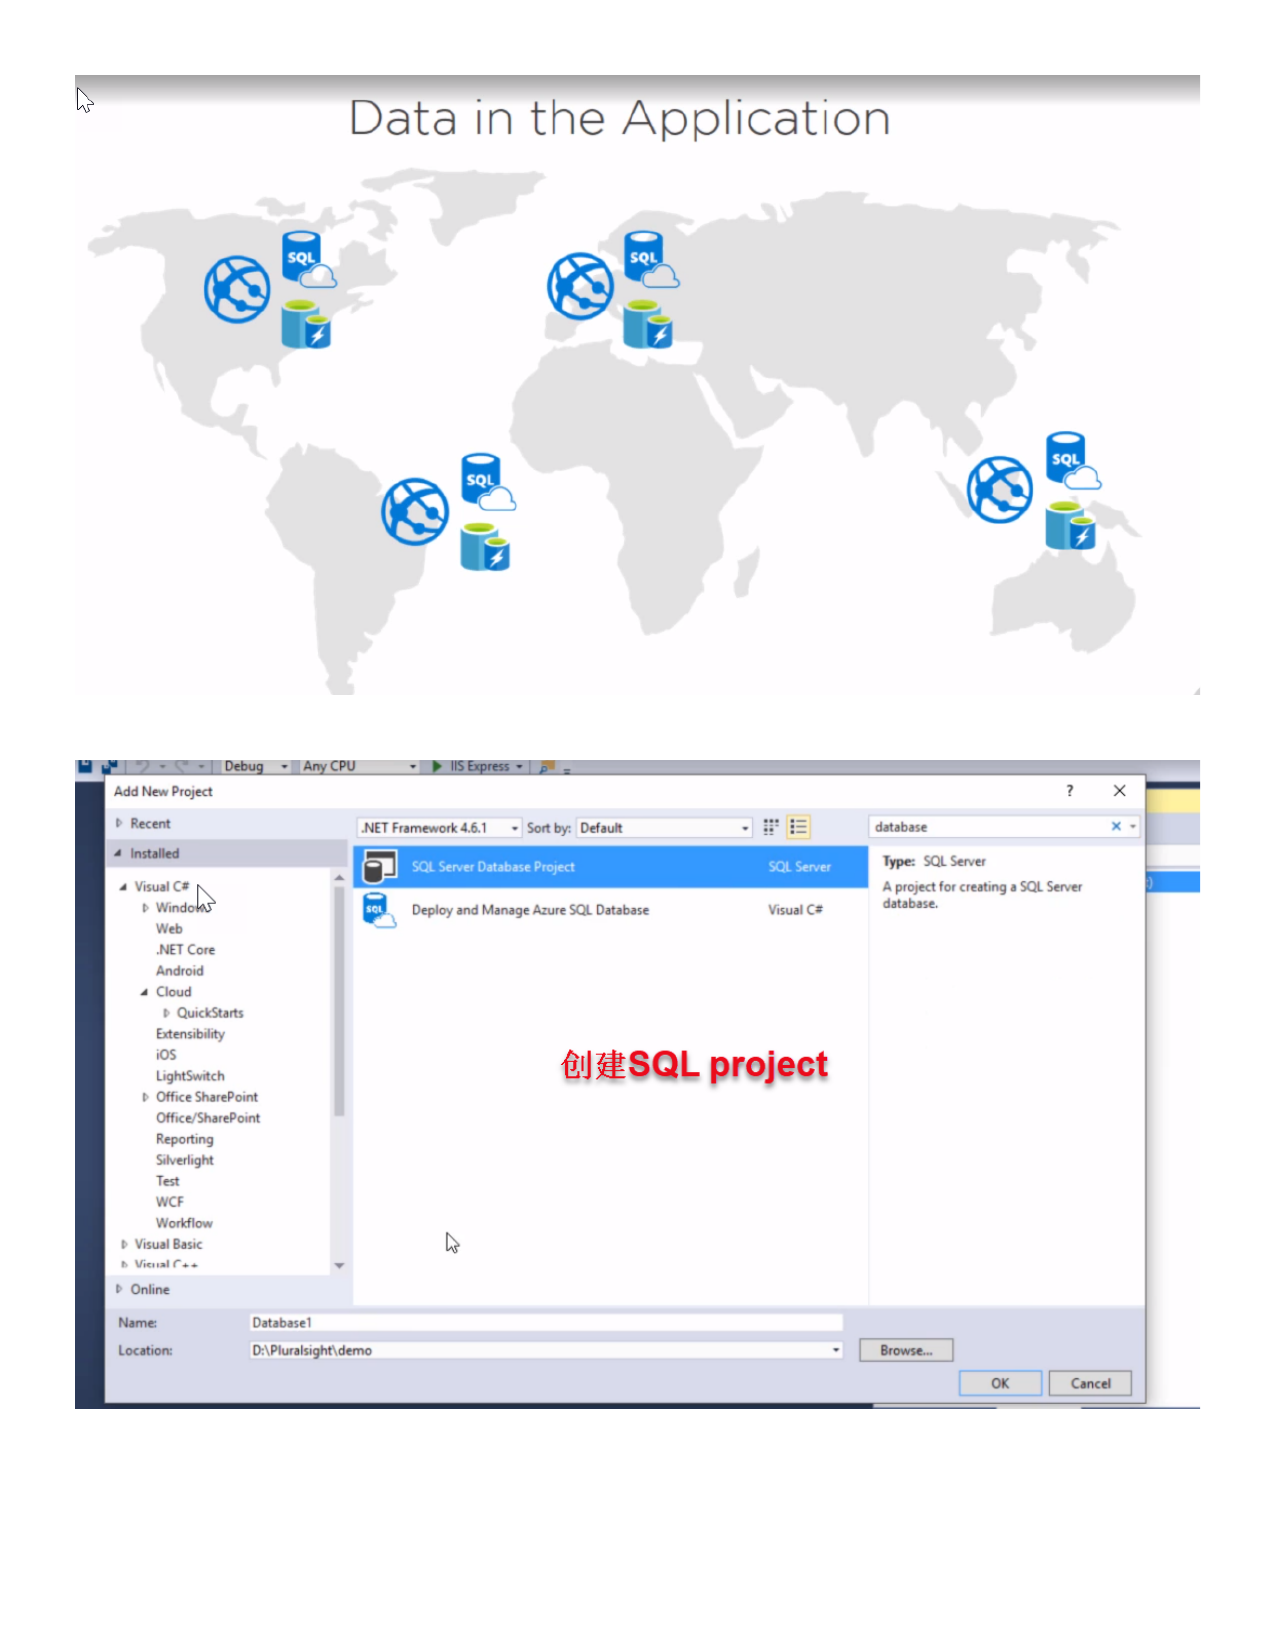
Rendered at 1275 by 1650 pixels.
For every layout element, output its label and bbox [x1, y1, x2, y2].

picture [75, 760, 1200, 1409]
picture [75, 75, 1200, 695]
